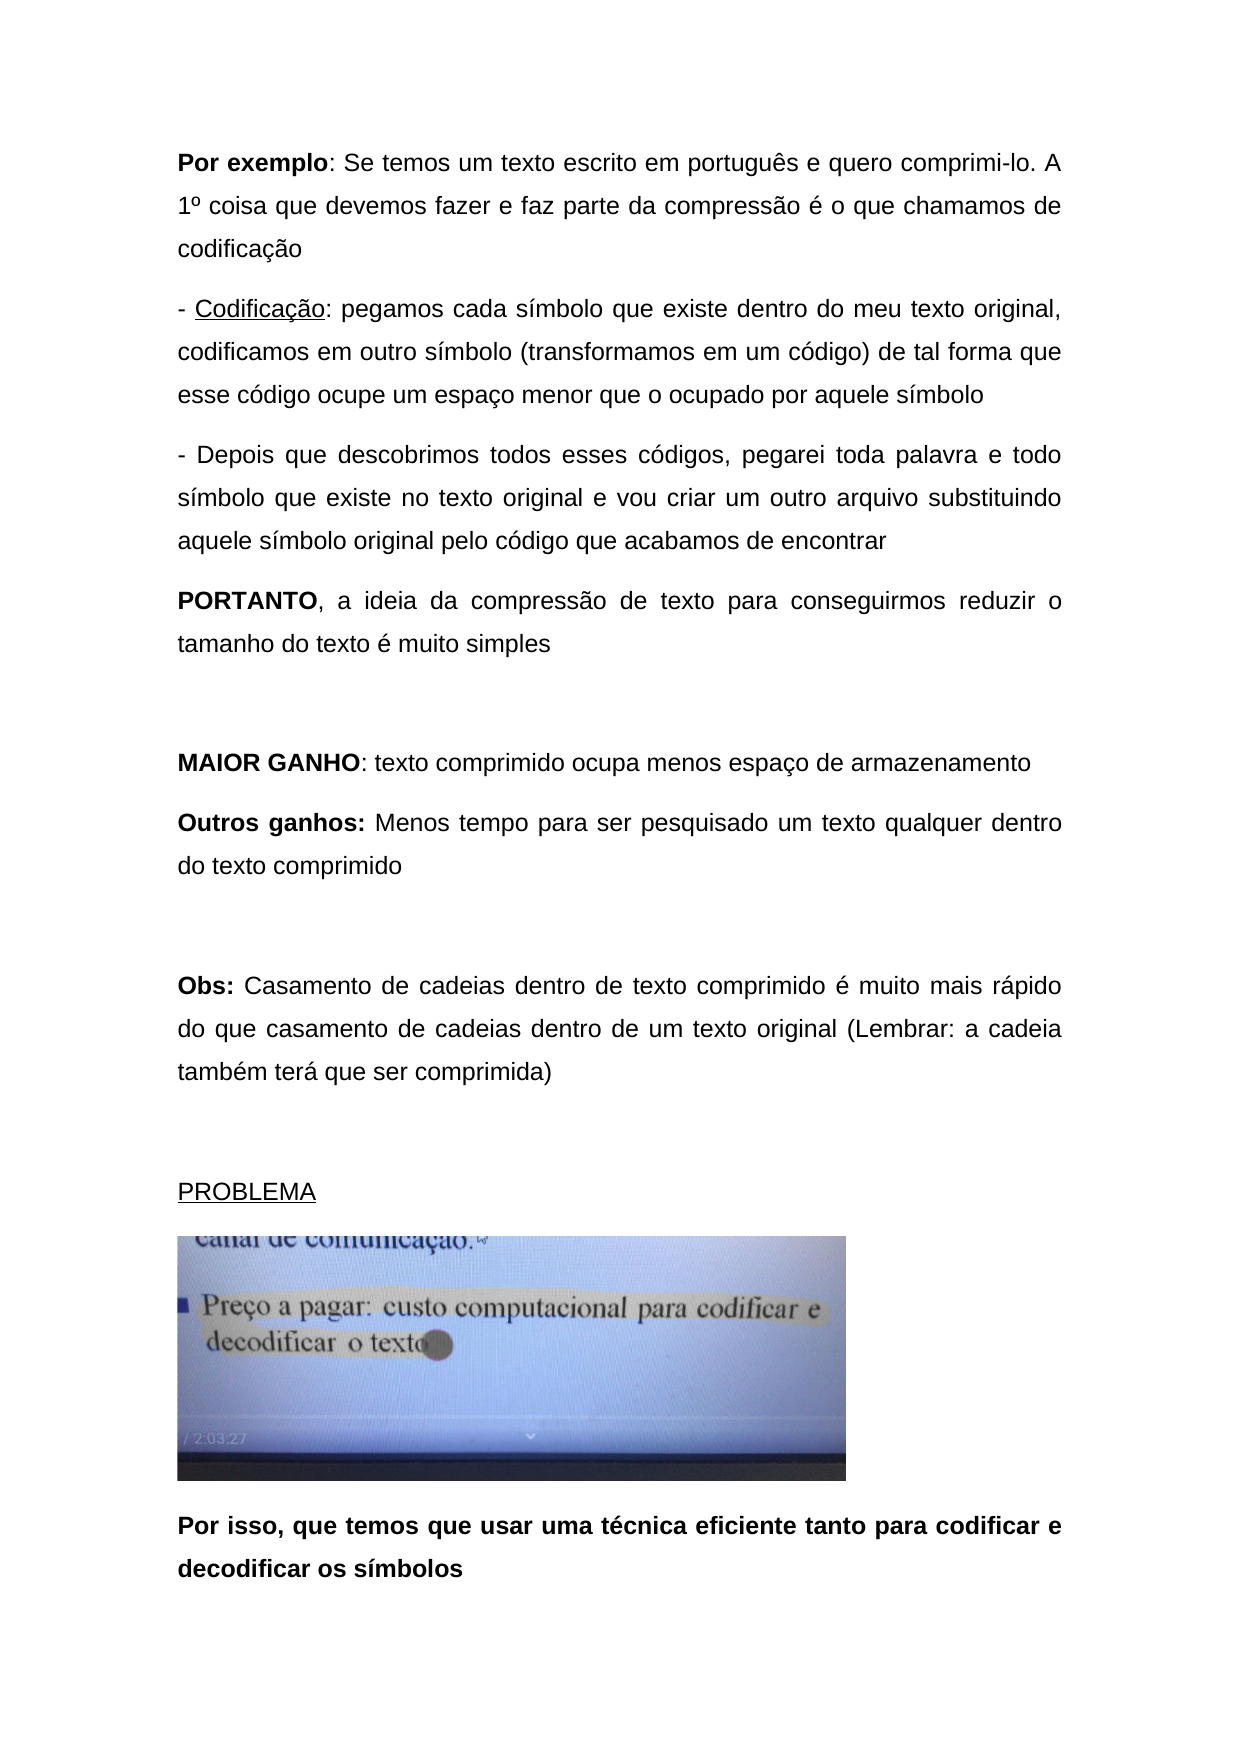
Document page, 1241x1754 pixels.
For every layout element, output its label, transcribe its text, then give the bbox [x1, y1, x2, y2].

picture [177, 1236, 846, 1481]
text PORTANTO, a ideia da compressão de texto para conseguirmos reduzir o tamanho do texto é muito simples [177, 586, 1063, 658]
text - Depois que descobrimos todos esses códigos, pegarei toda palavra e todo símbolo que existe no texto original e vou criar um outro arquivo substituindo aquele símbolo original pelo código que acabamos de encontrar [177, 440, 1063, 555]
text Outros ganhos: Menos tempo para ser pesquisado um texto qualquer dentro do texto comprimido [177, 808, 1063, 880]
text MAIOR GANHO: texto comprimido ocupa menos espaço de armazenamento [177, 748, 1063, 777]
text PROBLEMA [177, 1177, 1063, 1206]
text Obs: Casamento de cadeias dentro de texto comprimido é muito mais rápido do que casamento de cadeias dentro de um texto original (Lembrar: a cadeia também terá que ser comprimida) [177, 971, 1063, 1086]
text Por isso, que temos que usar uma técnica eficiente tanto para codificar e decodificar os símbolos [177, 1511, 1063, 1583]
text Por exemplo: Se temos um texto escrito em português e quero comprimi-lo. A 1º coisa que devemos fazer e faz parte da compressão é o que chamamos de codificação [177, 148, 1063, 263]
text - Codificação: pegamos cada símbolo que existe dentro do meu texto original, codificamos em outro símbolo (transformamos em um código) de tal forma que esse código ocupe um espaço menor que o ocupado por aquele símbolo [177, 294, 1063, 409]
